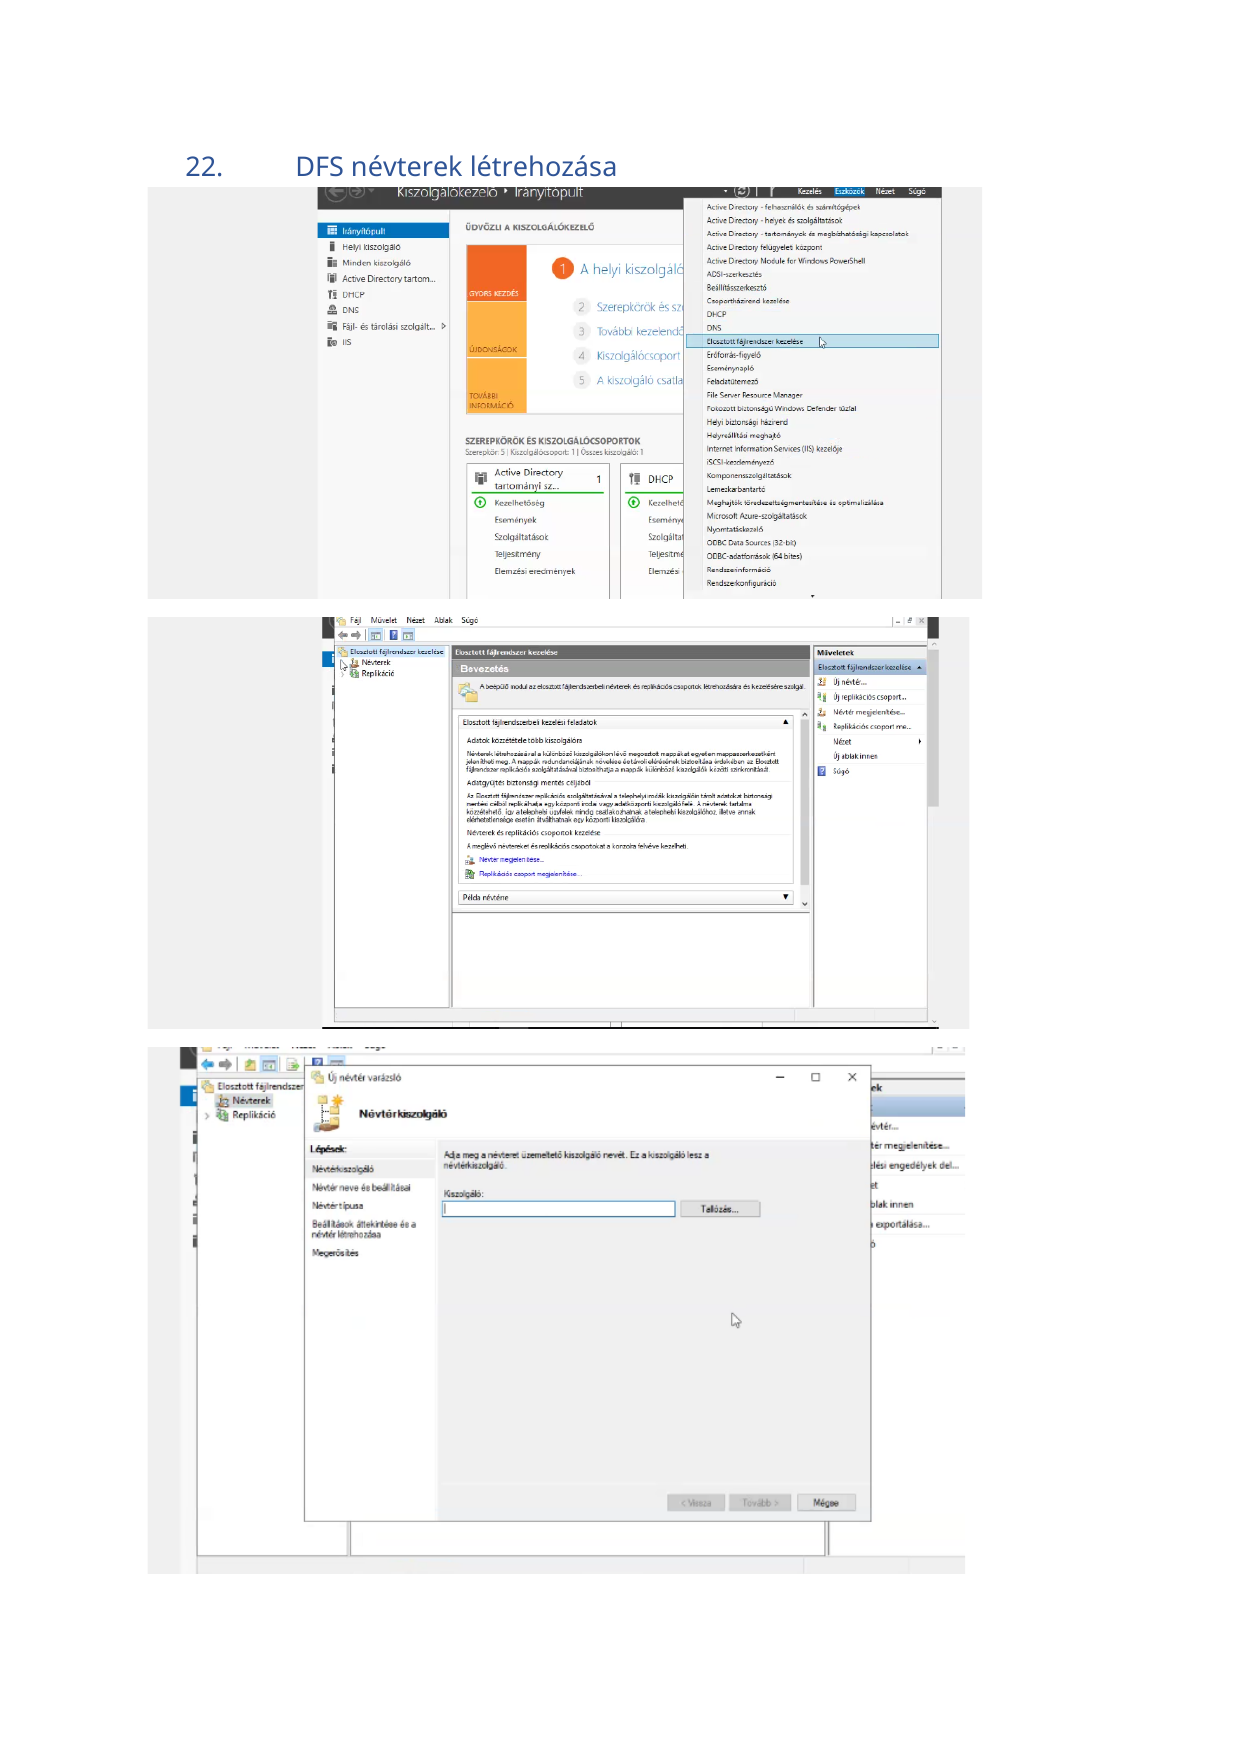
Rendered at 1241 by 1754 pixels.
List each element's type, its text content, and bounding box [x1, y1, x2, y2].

subtitle DFS névterek létrehozása [185, 148, 1093, 184]
picture [147, 187, 983, 599]
picture [147, 617, 970, 1029]
picture [147, 1047, 966, 1574]
